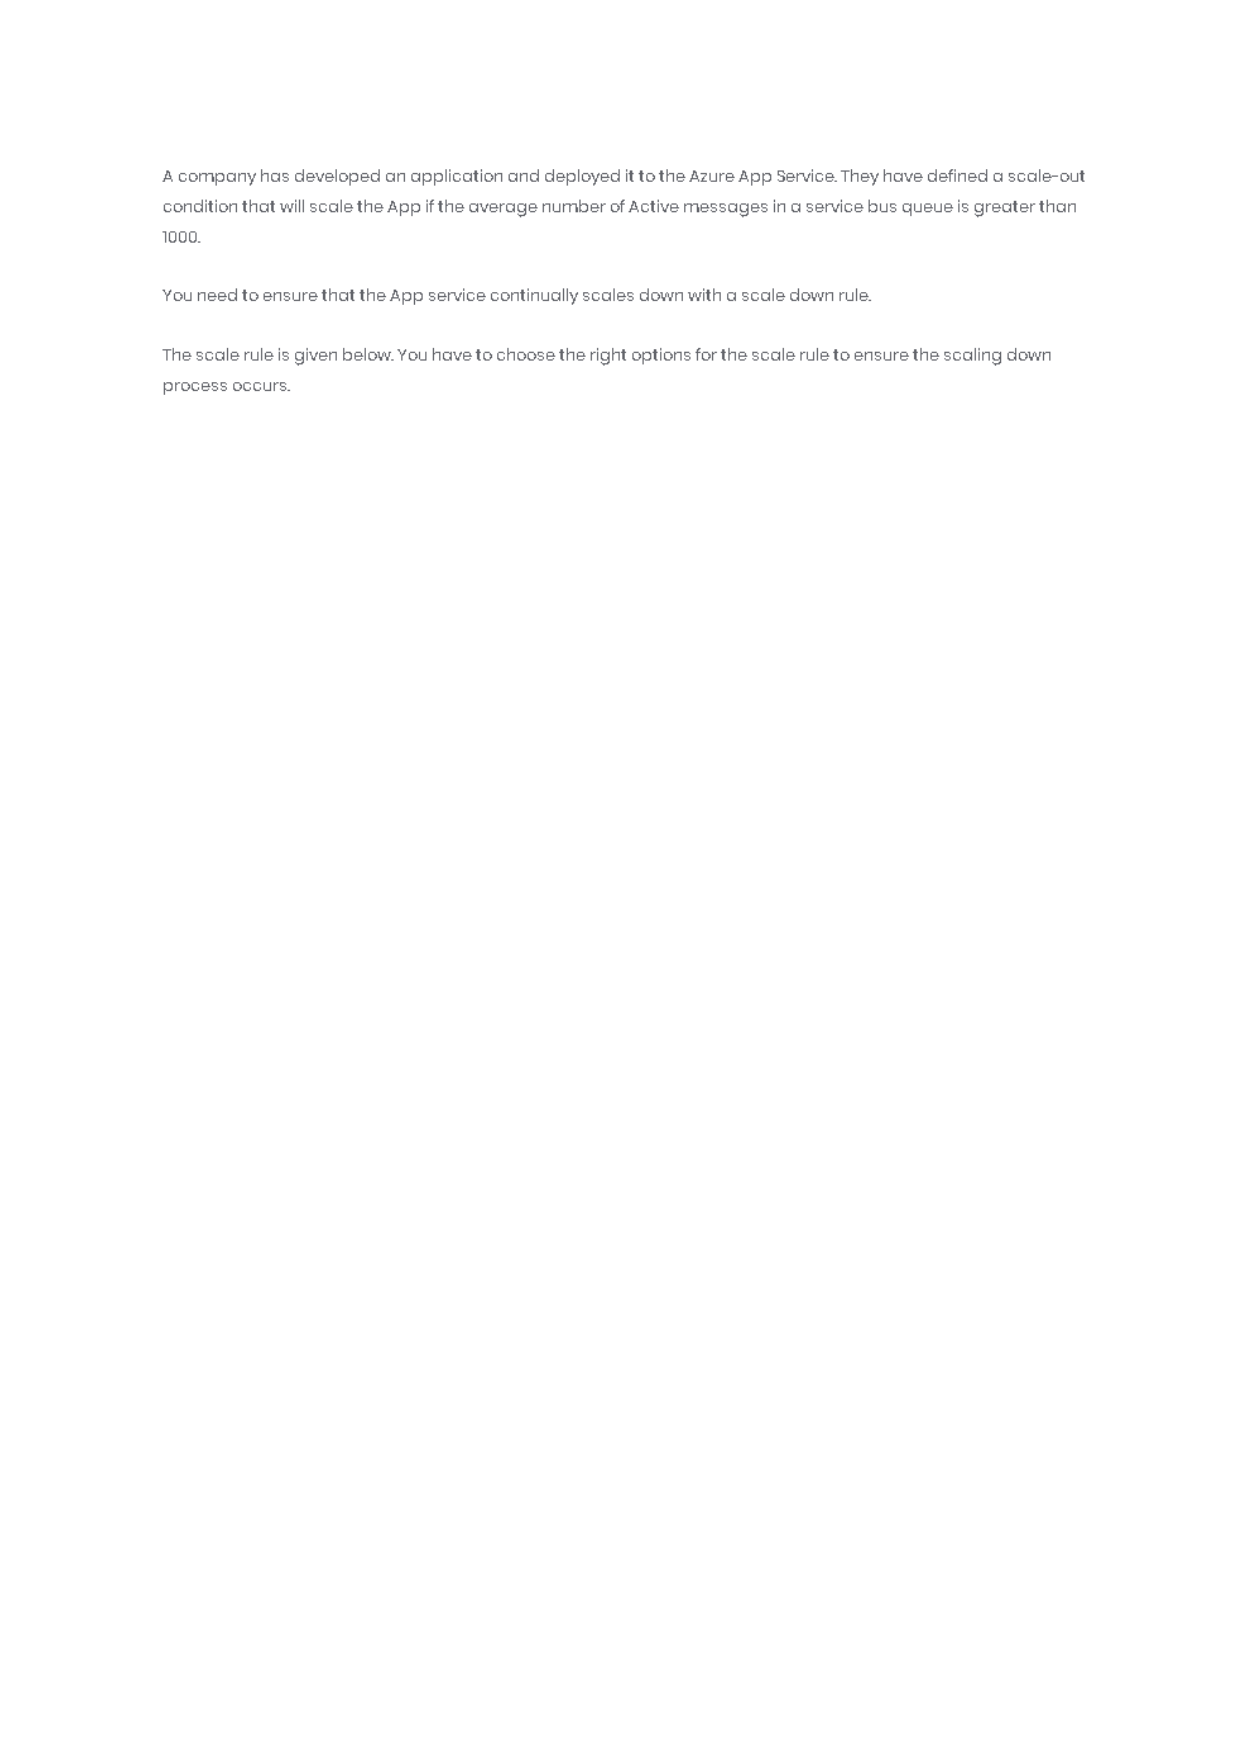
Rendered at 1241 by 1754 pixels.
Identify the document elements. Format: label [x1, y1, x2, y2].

picture [150, 150, 1091, 414]
